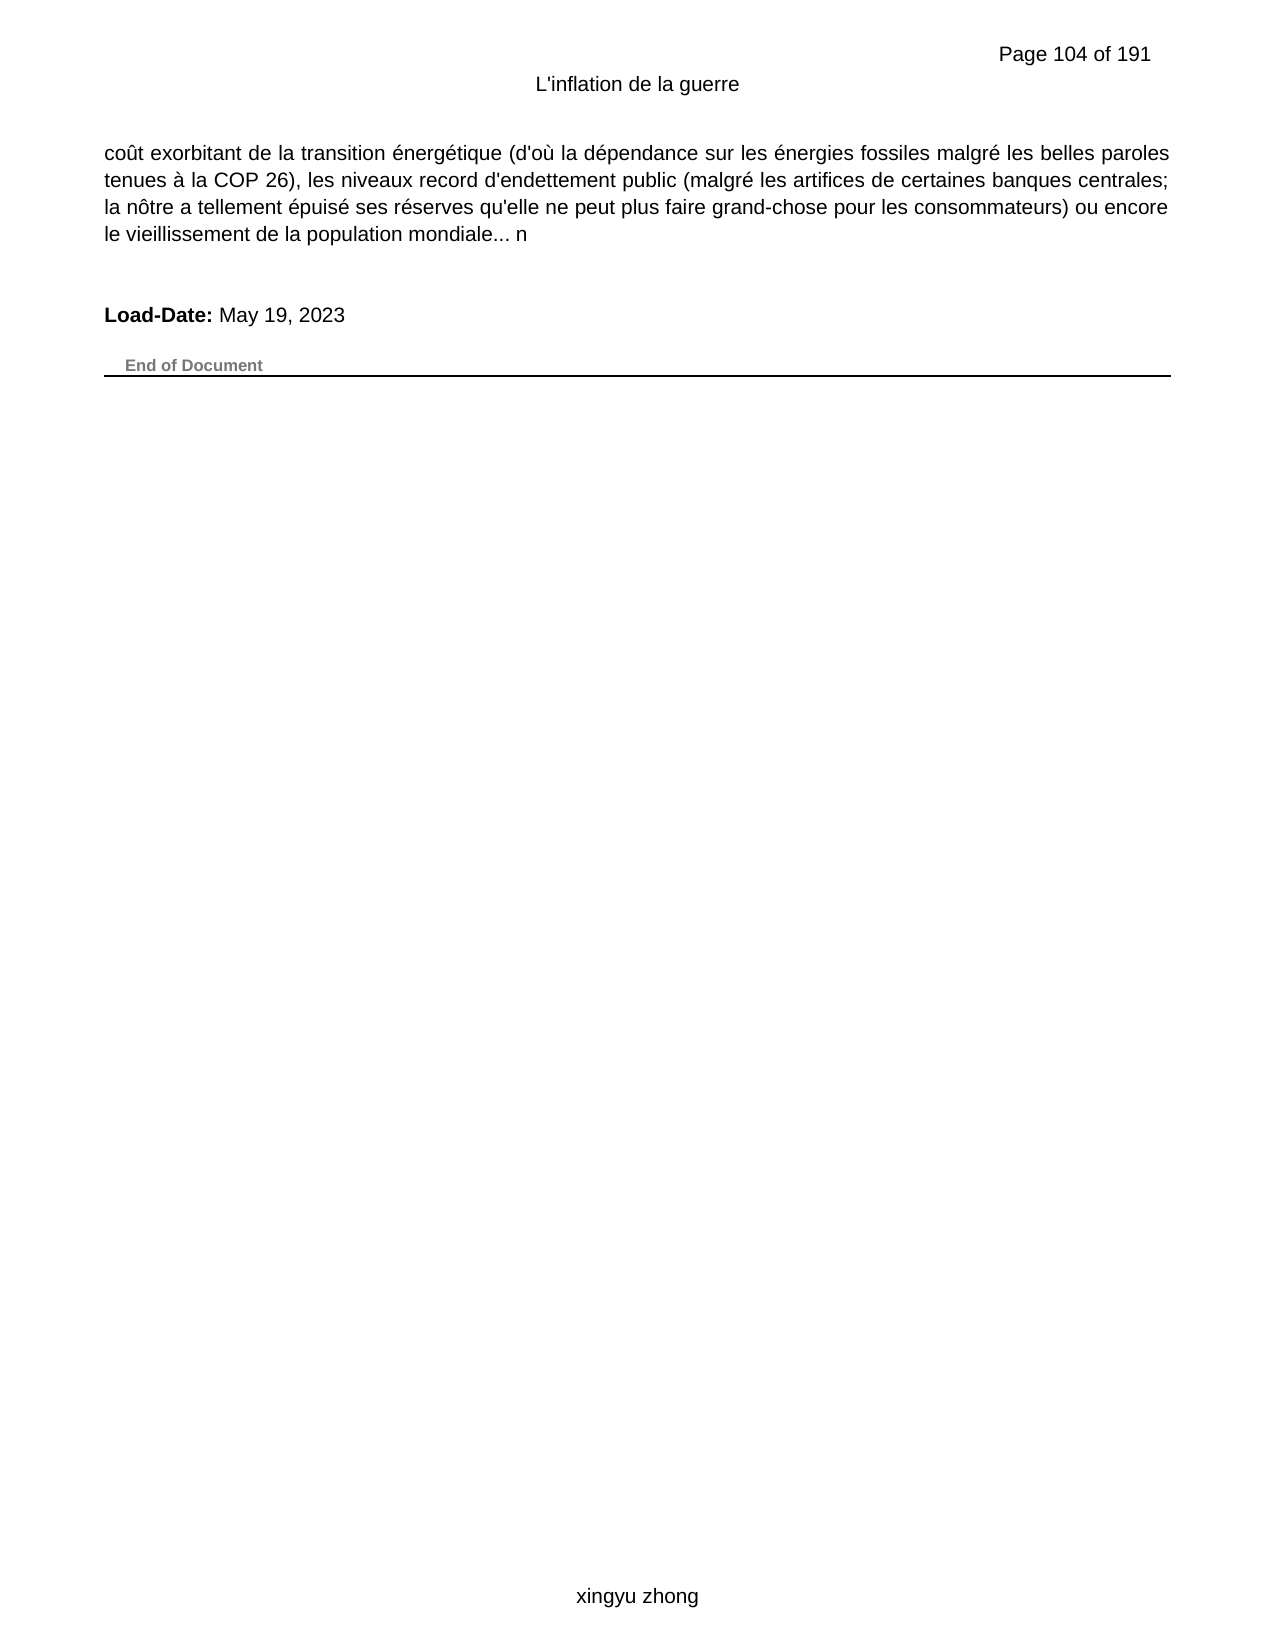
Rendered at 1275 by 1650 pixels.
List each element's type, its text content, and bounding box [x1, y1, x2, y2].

text Load-Date: May 19, 2023 [104, 271, 1171, 327]
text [104, 137, 1171, 246]
text End of Document [125, 355, 1171, 374]
